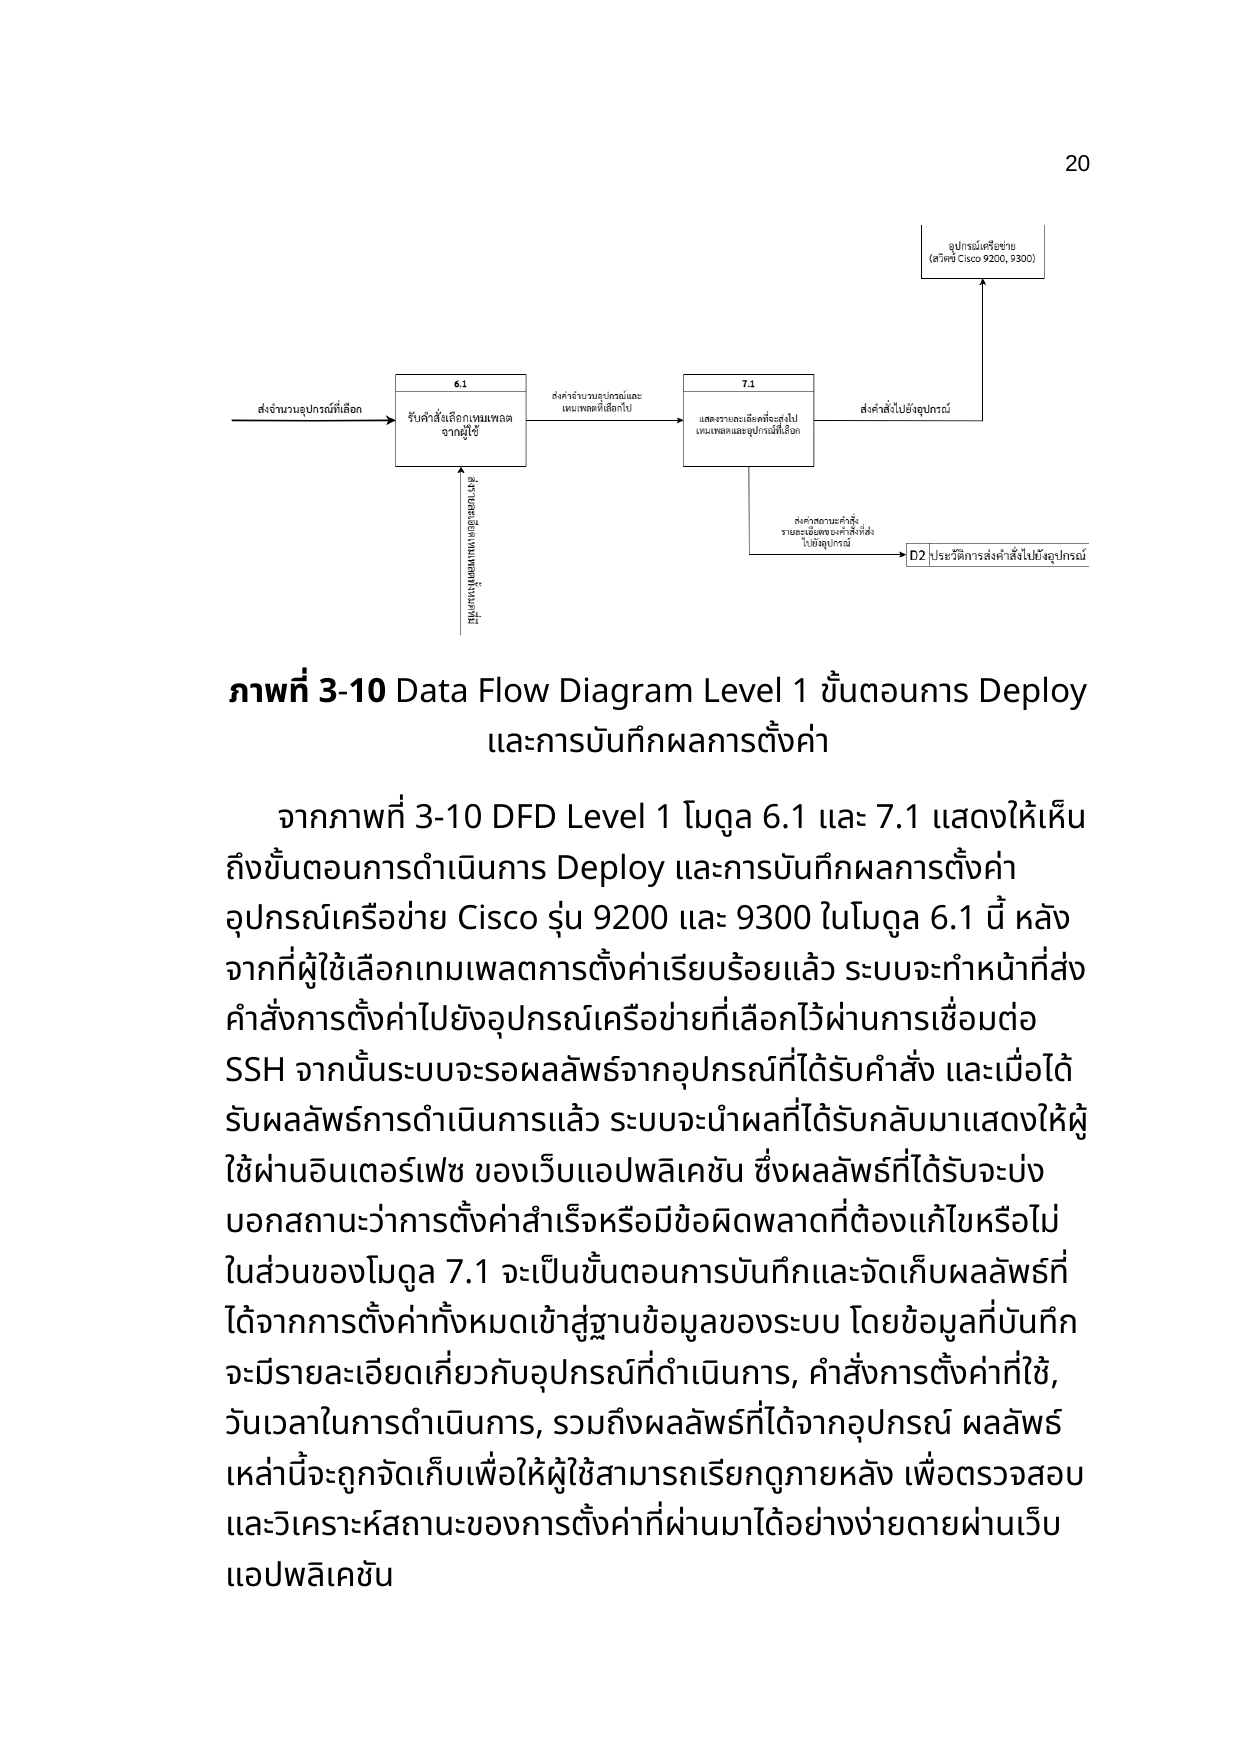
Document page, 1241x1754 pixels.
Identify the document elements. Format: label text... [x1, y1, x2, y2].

text ภาพที่ 3-10 Data Flow Diagram Level 1 ขั้นตอนการ Deploy และการบันทึกผลการตั้งค่า [225, 667, 1090, 768]
text จากภาพที่ 3-10 DFD Level 1 โมดูล 6.1 และ 7.1 แสดงให้เห็นถึงขั้นตอนการดำเนินการ Deploy และการบันทึกผลการตั้งค่าอุปกรณ์เครือข่าย Cisco รุ่น 9200 และ 9300 ในโมดูล 6.1 นี้ หลังจากที่ผู้ใช้เลือกเทมเพลตการตั้งค่าเรียบร้อยแล้ว ระบบจะทำหน้าที่ส่งคำสั่งการตั้งค่าไปยังอุปกรณ์เครือข่ายที่เลือกไว้ผ่านการเชื่อมต่อ SSH จากนั้นระบบจะรอผลลัพธ์จากอุปกรณ์ที่ได้รับคำสั่ง และเมื่อได้รับผลลัพธ์การดำเนินการแล้ว ระบบจะนำผลที่ได้รับกลับมาแสดงให้ผู้ใช้ผ่านอินเตอร์เฟซ ของเว็บแอปพลิเคชัน ซึ่งผลลัพธ์ที่ได้รับจะบ่งบอกสถานะว่าการตั้งค่าสำเร็จหรือมีข้อผิดพลาดที่ต้องแก้ไขหรือไม่ ในส่วนของโมดูล 7.1 จะเป็นขั้นตอนการบันทึกและจัดเก็บผลลัพธ์ที่ได้จากการตั้งค่าทั้งหมดเข้าสู่ฐานข้อมูลของระบบ โดยข้อมูลที่บันทึกจะมีรายละเอียดเกี่ยวกับอุปกรณ์ที่ดำเนินการ, คำสั่งการตั้งค่าที่ใช้, วันเวลาในการดำเนินการ, รวมถึงผลลัพธ์ที่ได้จากอุปกรณ์ ผลลัพธ์เหล่านี้จะถูกจัดเก็บเพื่อให้ผู้ใช้สามารถเรียกดูภายหลัง เพื่อตรวจสอบและวิเคราะห์สถานะของการตั้งค่าที่ผ่านมาได้อย่างง่ายดายผ่านเว็บแอปพลิเคชัน [225, 793, 1090, 1601]
picture [225, 225, 1090, 642]
